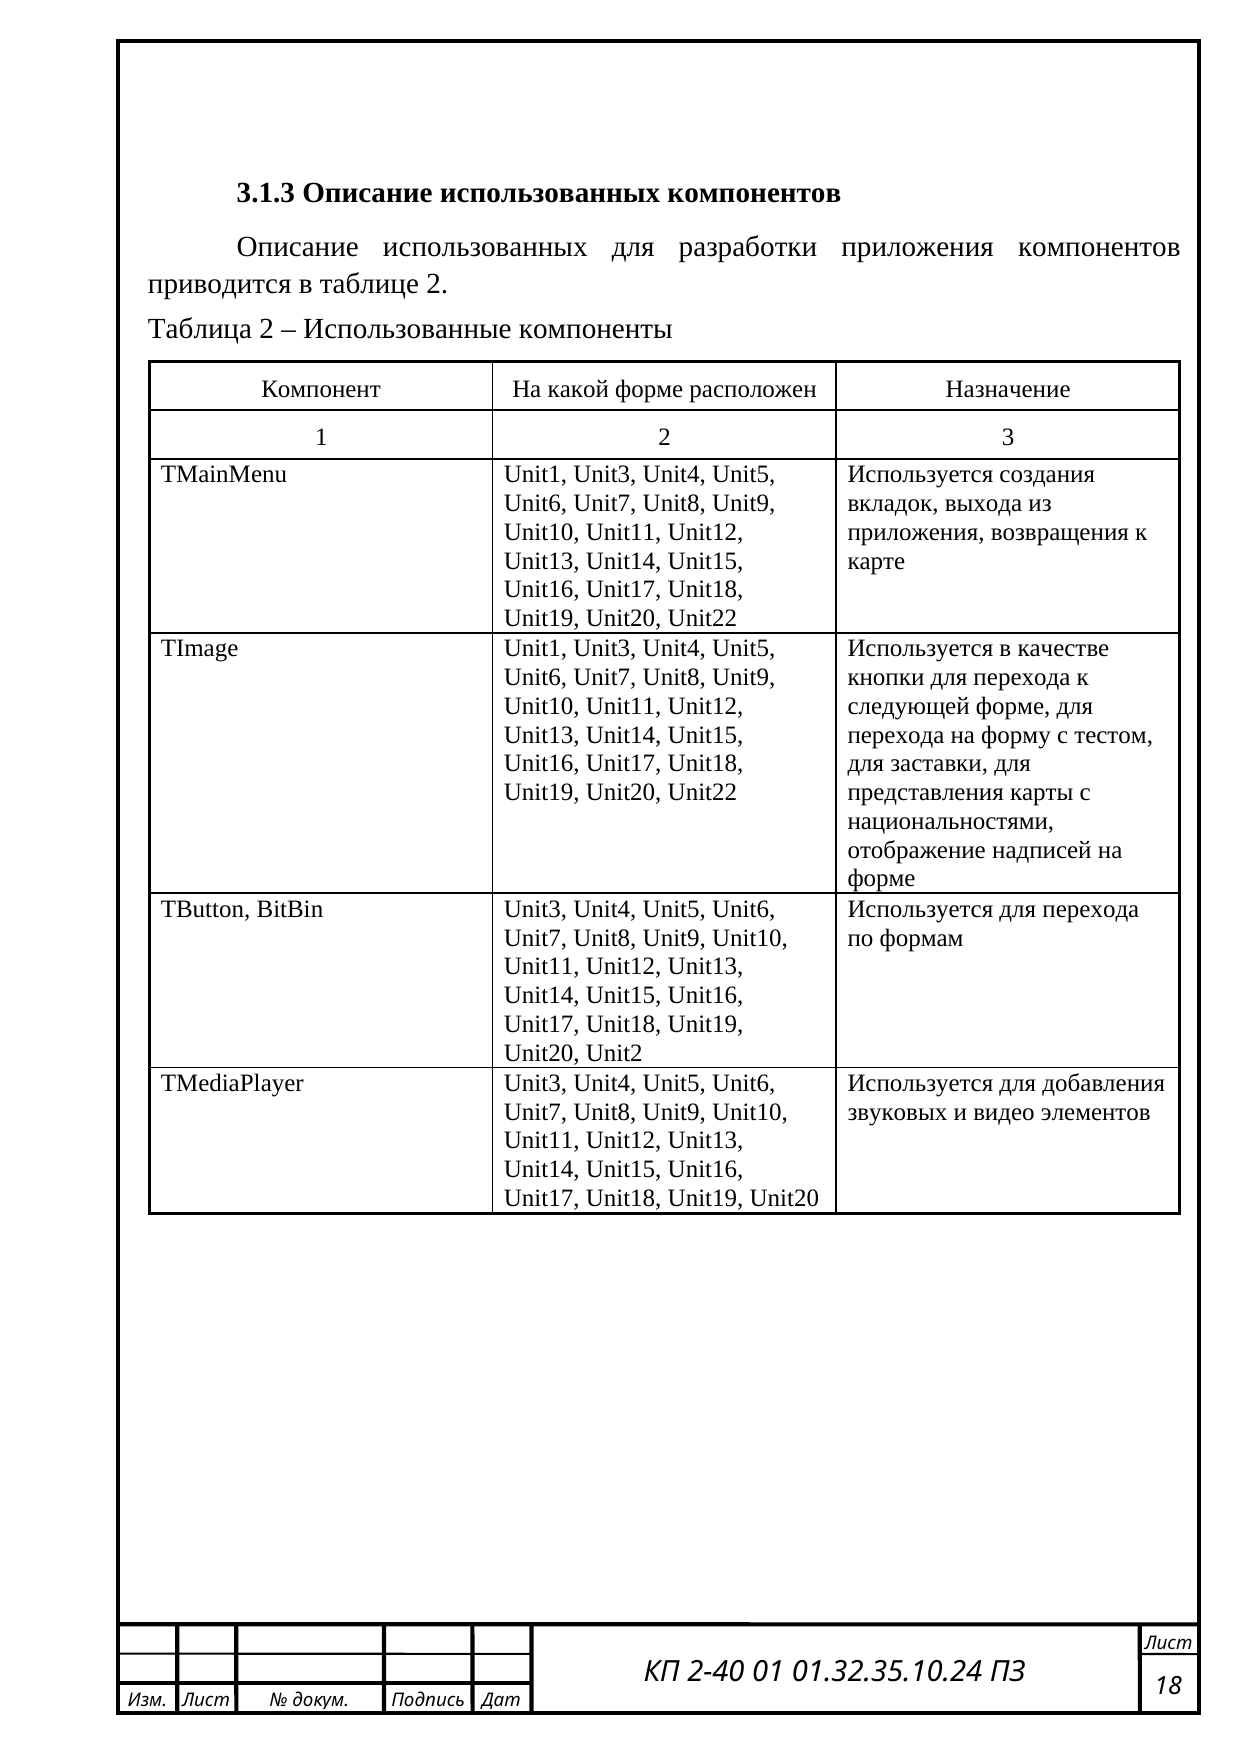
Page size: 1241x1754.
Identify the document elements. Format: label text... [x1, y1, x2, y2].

table_cell Используется для добавления звуковых и видео элементов [837, 1068, 1178, 1212]
table_cell 3 [837, 411, 1178, 458]
table_cell Используется в качестве кнопки для перехода к следующей форме, для перехода на форму с тестом, для заставки, для представления карты с национальностями, отображение надписей на форме [837, 634, 1178, 892]
table_header На какой форме расположен [493, 363, 835, 409]
text Описание использованных для разработки приложения компонентов приводится в таблице 2. [148, 226, 1181, 301]
table_cell Unit3, Unit4, Unit5, Unit6, Unit7, Unit8, Unit9, Unit10, Unit11, Unit12, Unit13, Unit14, Unit15, Unit16, Unit17, Unit18, Unit19, Unit20, Unit2 [493, 894, 835, 1066]
text 3.1.3 Описание использованных компонентов [148, 172, 1181, 210]
table_header Компонент [151, 363, 492, 409]
table_cell Используется для перехода по формам [837, 894, 1178, 1066]
table_cell TButton, BitBin [151, 894, 492, 1066]
table_header Назначение [837, 363, 1178, 409]
table_cell TMediaPlayer [151, 1068, 492, 1212]
table_cell Unit1, Unit3, Unit4, Unit5, Unit6, Unit7, Unit8, Unit9, Unit10, Unit11, Unit12, Unit13, Unit14, Unit15, Unit16, Unit17, Unit18, Unit19, Unit20, Unit22 [493, 460, 835, 632]
table_cell Используется создания вкладок, выхода из приложения, возвращения к карте [837, 460, 1178, 632]
table_cell Unit1, Unit3, Unit4, Unit5, Unit6, Unit7, Unit8, Unit9, Unit10, Unit11, Unit12, Unit13, Unit14, Unit15, Unit16, Unit17, Unit18, Unit19, Unit20, Unit22 [493, 634, 835, 892]
table_cell Unit3, Unit4, Unit5, Unit6, Unit7, Unit8, Unit9, Unit10, Unit11, Unit12, Unit13, Unit14, Unit15, Unit16, Unit17, Unit18, Unit19, Unit20 [493, 1068, 835, 1212]
table_cell 1 [151, 411, 492, 458]
table_cell TMainMenu [151, 460, 492, 632]
text Таблица 2 – Использованные компоненты [148, 318, 1181, 343]
table_cell 2 [493, 411, 835, 458]
table_cell TImage [151, 634, 492, 892]
